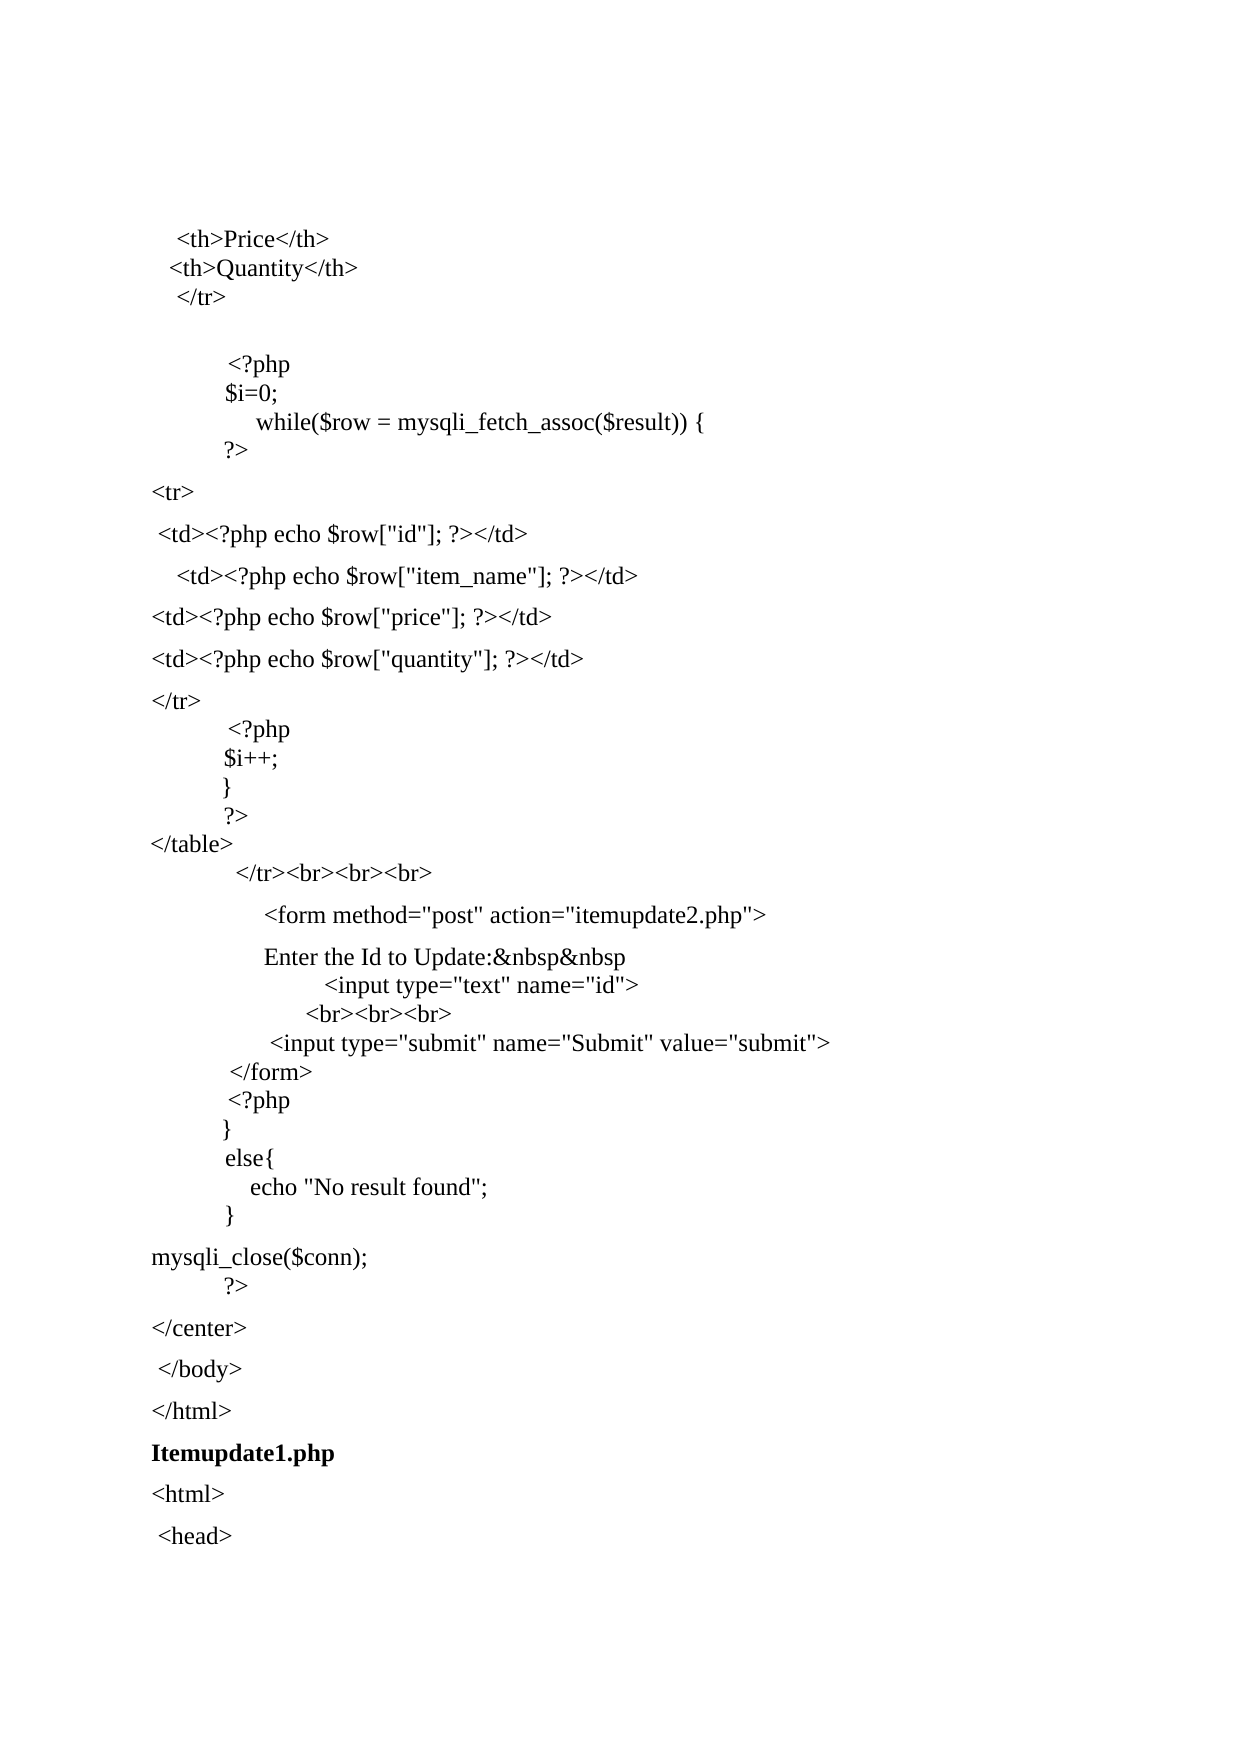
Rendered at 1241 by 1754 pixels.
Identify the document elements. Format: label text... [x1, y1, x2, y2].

text Enter the Id to Update:&nbsp&nbsp [151, 942, 1018, 971]
text else{ [150, 1143, 1018, 1172]
text Itemupdate1.php [151, 1438, 1018, 1466]
text <td><?php echo $row["price"]; ?></td> [151, 602, 1018, 631]
text } [150, 1201, 1018, 1229]
text <tr> [151, 477, 1018, 506]
text <?php [150, 714, 1018, 743]
text </center> [151, 1313, 1018, 1341]
text <input type="submit" name="Submit" value="submit"> [150, 1028, 1018, 1057]
text $i++; [150, 743, 1018, 772]
text <head> [151, 1521, 1018, 1550]
text $i=0; [150, 378, 1018, 407]
text <td><?php echo $row["item_name"]; ?></td> [151, 561, 1018, 589]
text <input type="text" name="id"> [150, 971, 1018, 999]
text while($row = mysqli_fetch_assoc($result)) { [150, 407, 1018, 436]
text <td><?php echo $row["id"]; ?></td> [151, 519, 1018, 548]
text </body> [151, 1354, 1018, 1383]
text <br><br><br> [150, 999, 1018, 1028]
text <form method="post" action="itemupdate2.php"> [151, 900, 1018, 929]
text ?> [150, 1271, 1018, 1300]
text } [150, 1114, 1018, 1143]
text </table> [150, 829, 1018, 858]
text </tr><br><br><br> [150, 858, 1018, 887]
text <?php [150, 1086, 1018, 1114]
text ?> [150, 801, 1018, 829]
text <th>Price</th> [151, 224, 1018, 253]
text <th>Quantity</th> [150, 253, 1018, 282]
text } [150, 772, 1018, 801]
text <?php [150, 349, 1018, 378]
text </form> [150, 1057, 1018, 1086]
text </html> [151, 1396, 1018, 1425]
text mysqli_close($conn); [151, 1242, 1018, 1271]
text echo "No result found"; [150, 1172, 1018, 1201]
text </tr> [151, 686, 1018, 714]
text </tr> [151, 282, 1018, 310]
text ?> [150, 436, 1018, 464]
text <td><?php echo $row["quantity"]; ?></td> [151, 644, 1018, 673]
text <html> [151, 1479, 1018, 1508]
